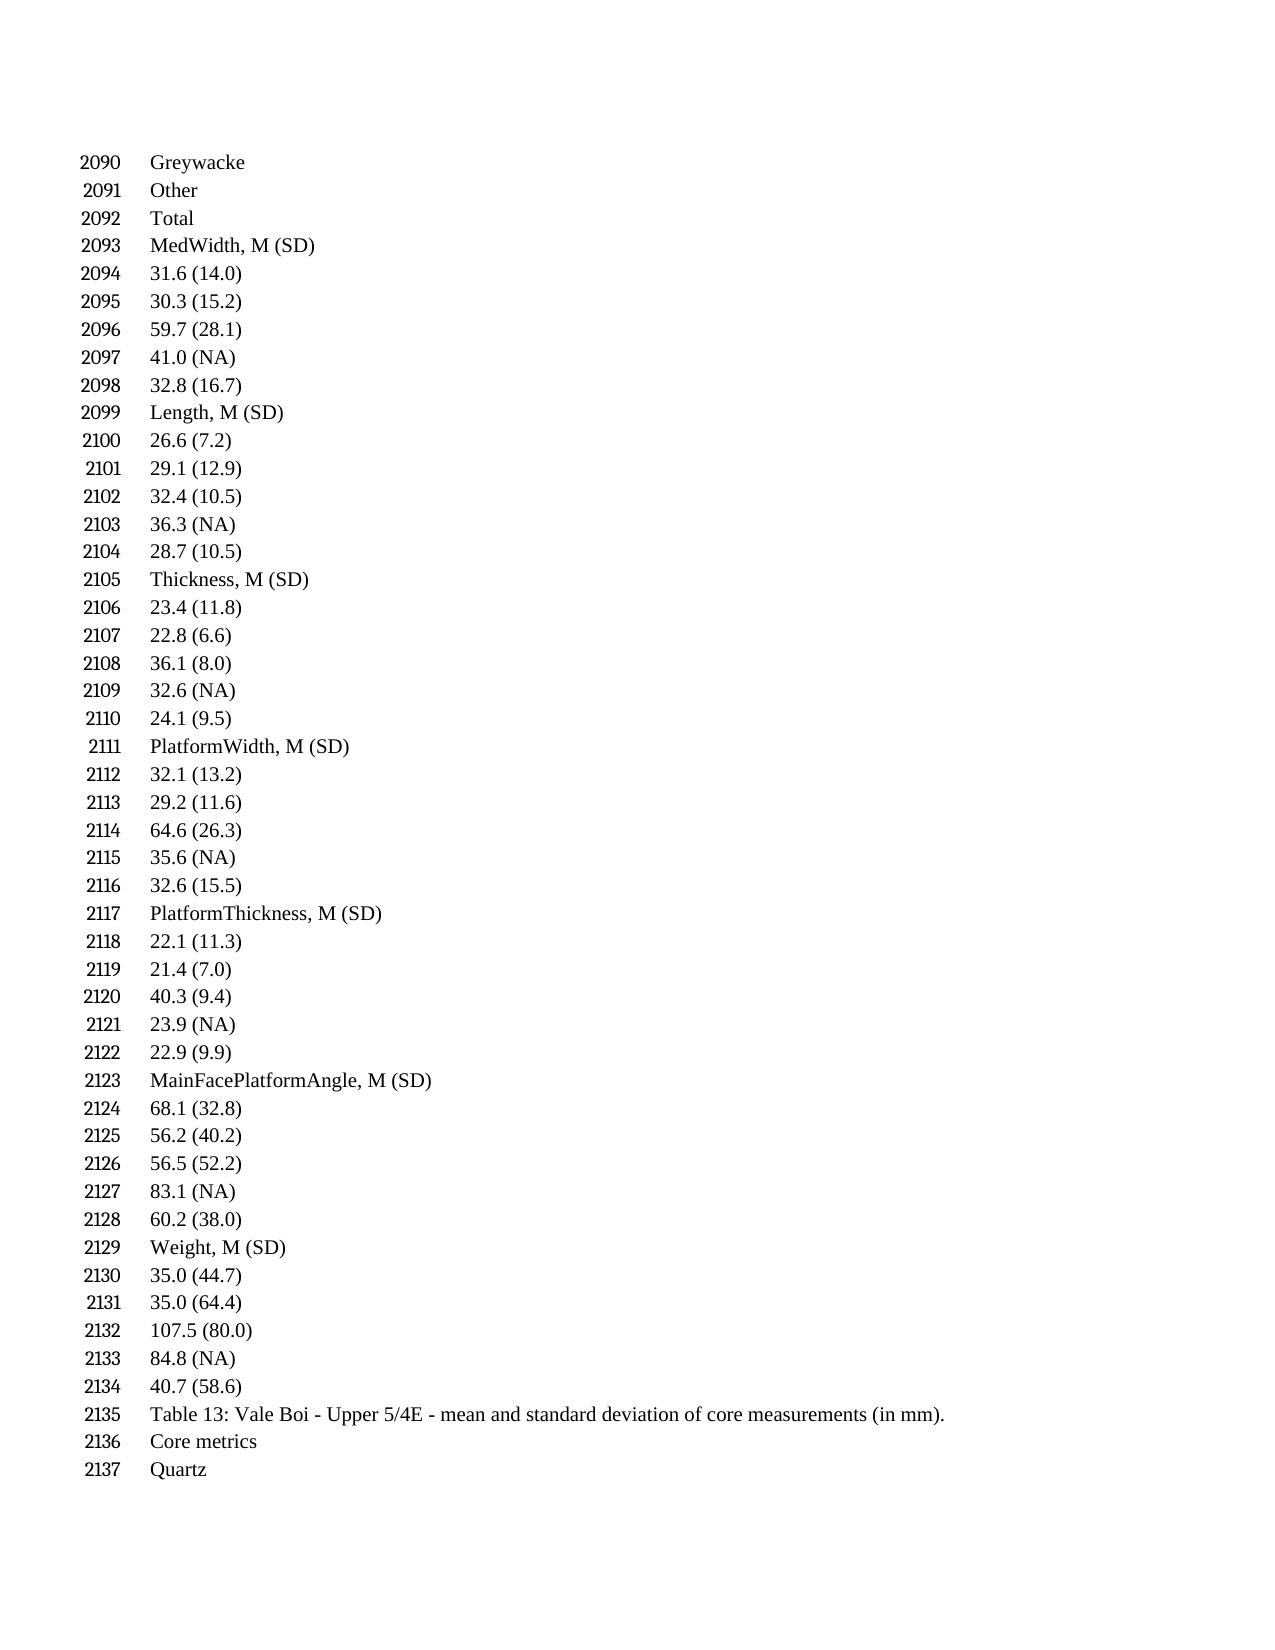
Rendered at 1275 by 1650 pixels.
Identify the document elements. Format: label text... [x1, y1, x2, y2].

text 29.1 (12.9) [150, 456, 1125, 480]
text 31.6 (14.0) [150, 261, 1125, 285]
text 29.2 (11.6) [150, 790, 1125, 814]
text 32.8 (16.7) [150, 372, 1125, 397]
text 28.7 (10.5) [150, 539, 1125, 563]
text 35.0 (44.7) [150, 1262, 1125, 1287]
text 32.1 (13.2) [150, 762, 1125, 786]
text 22.8 (6.6) [150, 623, 1125, 647]
text 83.1 (NA) [150, 1179, 1125, 1203]
text Greywacke [150, 150, 1125, 174]
text PlatformWidth, M (SD) [150, 734, 1125, 758]
text 56.2 (40.2) [150, 1123, 1125, 1147]
text 56.5 (52.2) [150, 1151, 1125, 1175]
text Other [150, 178, 1125, 202]
text Total [150, 206, 1125, 230]
text 36.1 (8.0) [150, 651, 1125, 675]
text Length, M (SD) [150, 400, 1125, 424]
text 26.6 (7.2) [150, 428, 1125, 452]
text 59.7 (28.1) [150, 317, 1125, 341]
text 32.4 (10.5) [150, 484, 1125, 508]
text MainFacePlatformAngle, M (SD) [150, 1068, 1125, 1092]
text 22.1 (11.3) [150, 929, 1125, 953]
text 32.6 (NA) [150, 678, 1125, 702]
text 24.1 (9.5) [150, 706, 1125, 730]
text 30.3 (15.2) [150, 289, 1125, 313]
text 60.2 (38.0) [150, 1207, 1125, 1231]
text 84.8 (NA) [150, 1346, 1125, 1370]
text MedWidth, M (SD) [150, 233, 1125, 257]
text Quartz [150, 1457, 1125, 1481]
text Weight, M (SD) [150, 1235, 1125, 1259]
text Thickness, M (SD) [150, 567, 1125, 591]
text PlatformThickness, M (SD) [150, 901, 1125, 925]
text 40.7 (58.6) [150, 1374, 1125, 1398]
text 107.5 (80.0) [150, 1318, 1125, 1342]
text 22.9 (9.9) [150, 1040, 1125, 1064]
text 32.6 (15.5) [150, 873, 1125, 897]
text 23.4 (11.8) [150, 595, 1125, 619]
text 40.3 (9.4) [150, 984, 1125, 1008]
text 35.6 (NA) [150, 845, 1125, 869]
text Core metrics [150, 1429, 1125, 1453]
text 68.1 (32.8) [150, 1096, 1125, 1120]
text 64.6 (26.3) [150, 817, 1125, 842]
text 21.4 (7.0) [150, 957, 1125, 981]
text 36.3 (NA) [150, 512, 1125, 536]
text 23.9 (NA) [150, 1012, 1125, 1036]
text 35.0 (64.4) [150, 1290, 1125, 1314]
text Table 13: Vale Boi - Upper 5/4E - mean and standard deviation of core measurements (in mm). [150, 1402, 1125, 1426]
text 41.0 (NA) [150, 345, 1125, 369]
